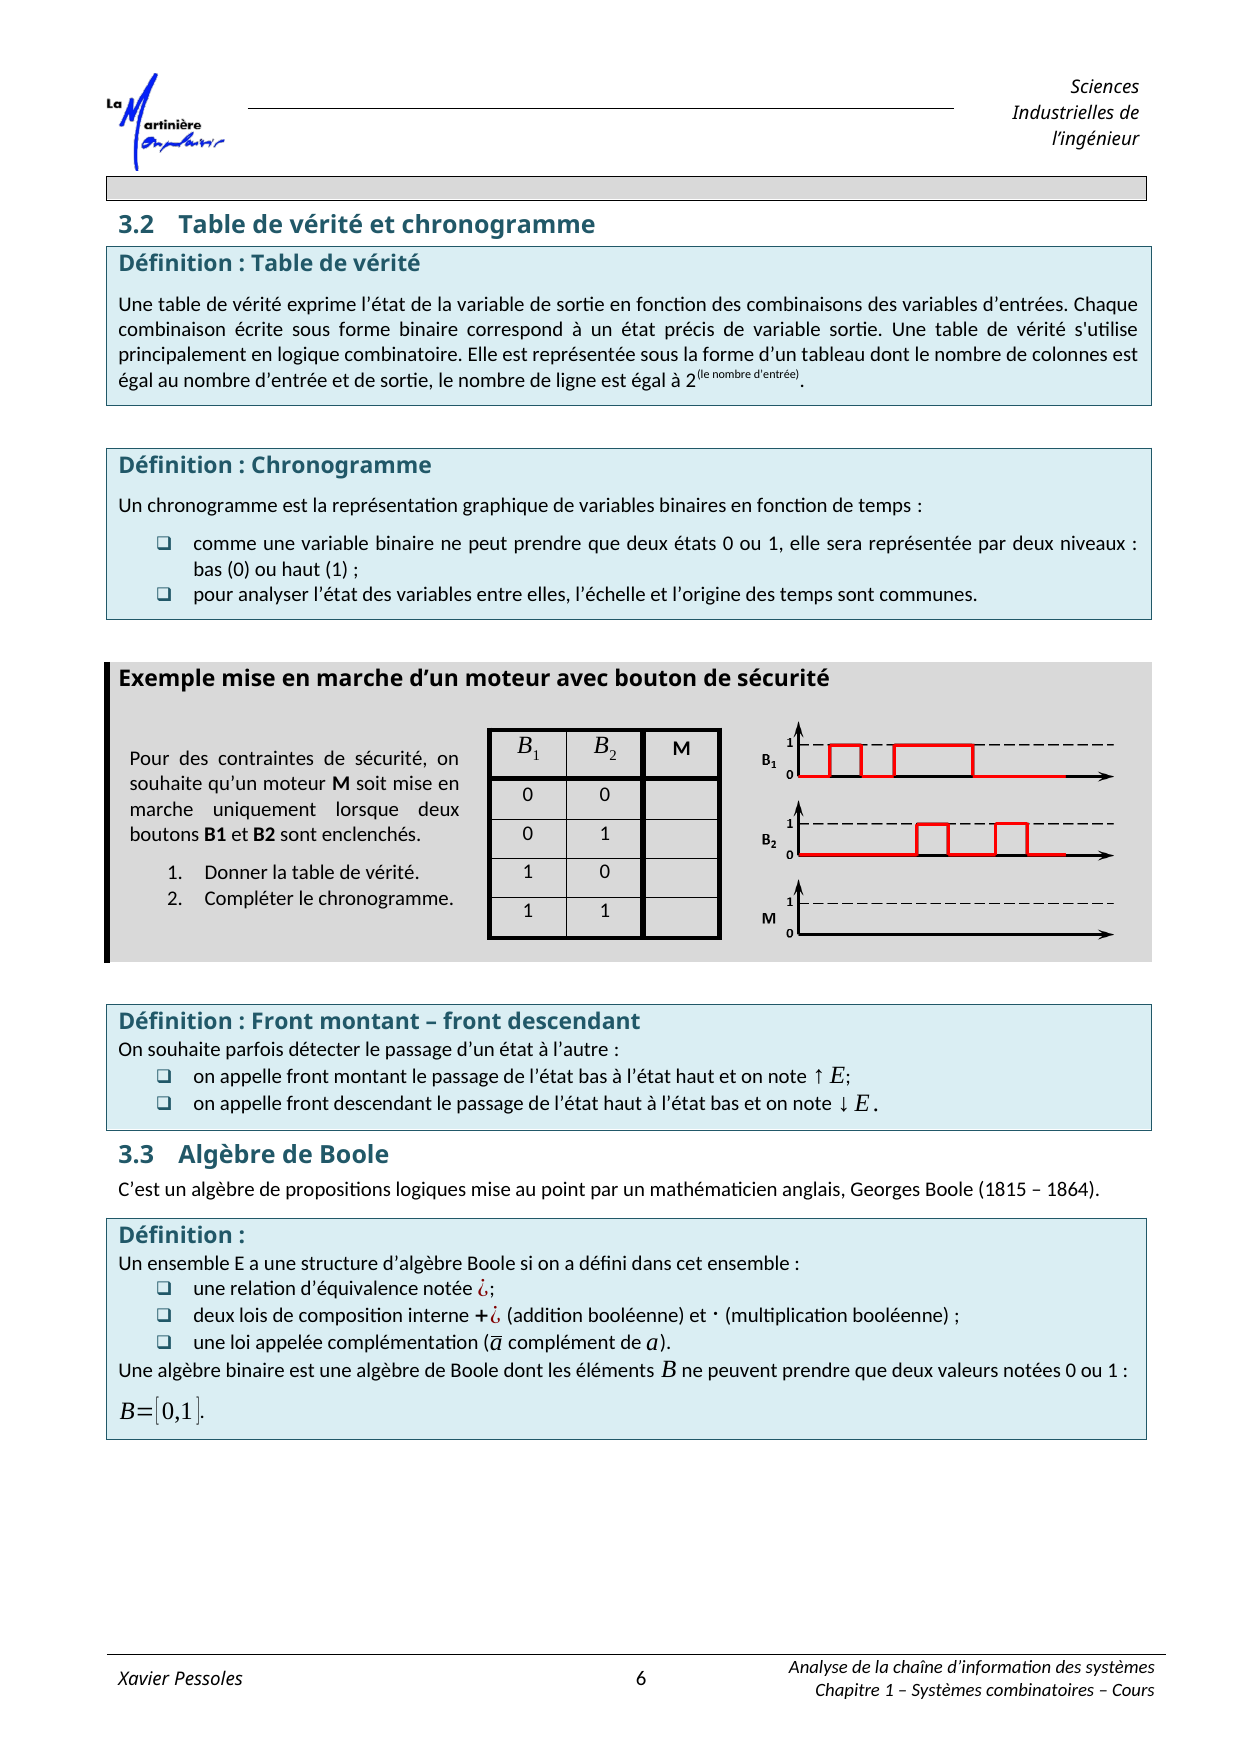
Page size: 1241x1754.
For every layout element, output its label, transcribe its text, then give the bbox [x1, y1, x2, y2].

table_header Remarque: [107, 177, 1146, 199]
text C’est un algèbre de propositions logiques mise au point par un mathématicien anglais, Georges Boole (1815 – 1864). [118, 1176, 1152, 1201]
table_header Définition : Front montant – front descendant On souhaite parfois détecter le passage d’un état à l’autre : on appelle front montant le passage de l’état bas à l’état haut et on note ; on appelle front descendant le passage de l’état haut à l’état bas et on note [107, 1005, 1151, 1129]
subtitle Algèbre de Boole [118, 1137, 1152, 1171]
subtitle Table de vérité et chronogramme [118, 207, 1152, 241]
picture [749, 705, 1130, 950]
table_header Définition : Chronogramme Un chronogramme est la représentation graphique de variables binaires en fonction de temps : comme une variable binaire ne peut prendre que deux états 0 ou 1, elle sera représentée par deux niveaux : bas (0) ou haut (1) ; pour analyser l’état des variables entre elles, l’échelle et l’origine des temps sont communes. [107, 449, 1151, 619]
table_header Définition : Table de vérité Une table de vérité exprime l’état de la variable de sortie en fonction des combinaisons des variables d’entrées. Chaque combinaison écrite sous forme binaire correspond à un état précis de variable sortie. Une table de vérité s'utilise principalement en logique combinatoire. Elle est représentée sous la forme d’un tableau dont le nombre de colonnes est égal au nombre d’entrée et de sortie, le nombre de ligne est égal à 2(le nombre d’entrée). [107, 247, 1151, 405]
table_header Définition : Un ensemble E a une structure d’algèbre Boole si on a défini dans cet ensemble : une relation d’équivalence notée ; deux lois de composition interne (addition booléenne) et (multiplication booléenne) ; une loi appelée complémentation ( complément de ). Une algèbre binaire est une algèbre de Boole dont les éléments ne peuvent prendre que deux valeurs notées 0 ou 1 : . [107, 1219, 1146, 1439]
table_header Exemple mise en marche d’un moteur avec bouton de sécurité [110, 662, 1152, 962]
picture [106, 73, 225, 171]
